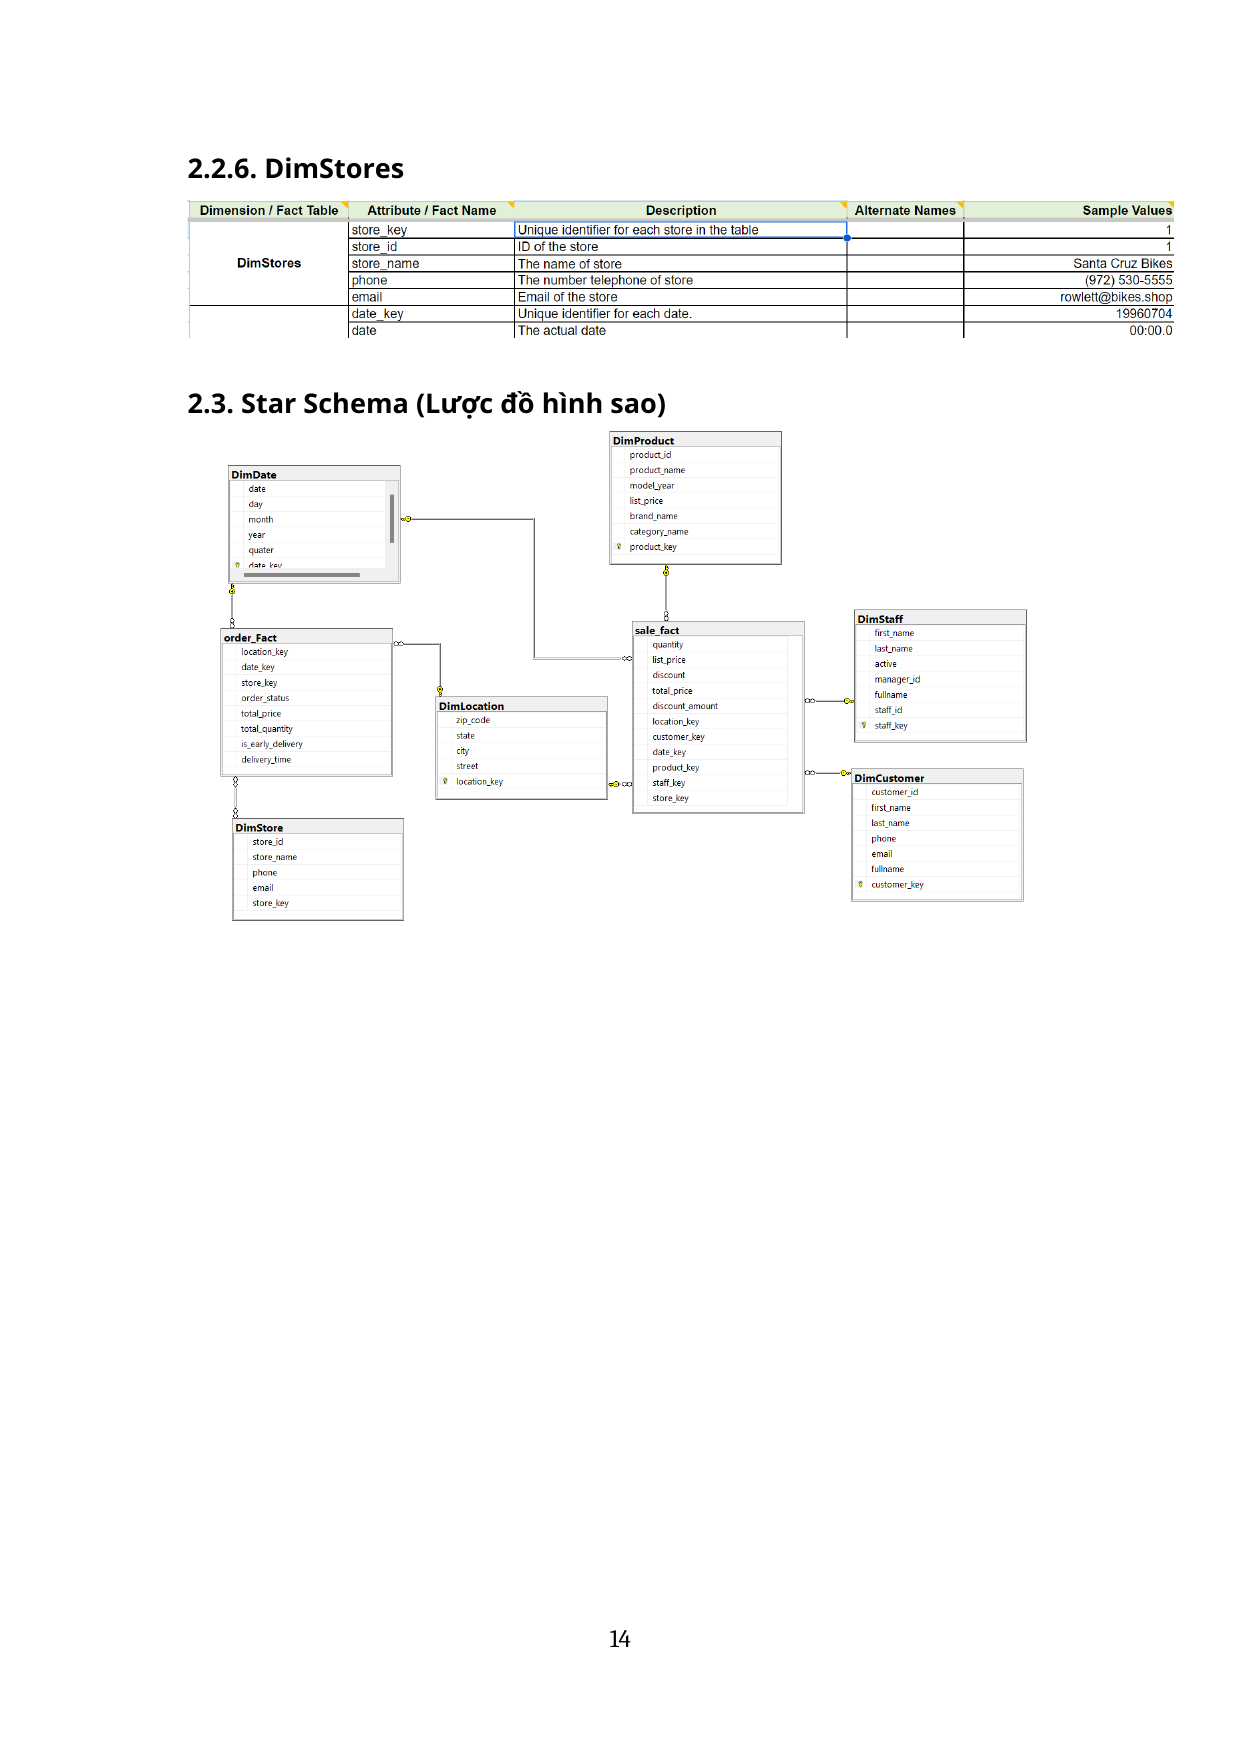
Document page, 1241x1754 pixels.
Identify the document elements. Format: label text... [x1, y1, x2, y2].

subtitle 2.2.6. DimStores [187, 150, 1053, 187]
text 2.3. Star Schema (Lược đồ hình sao) [187, 384, 1053, 421]
picture [187, 426, 1053, 936]
picture [187, 200, 1174, 338]
